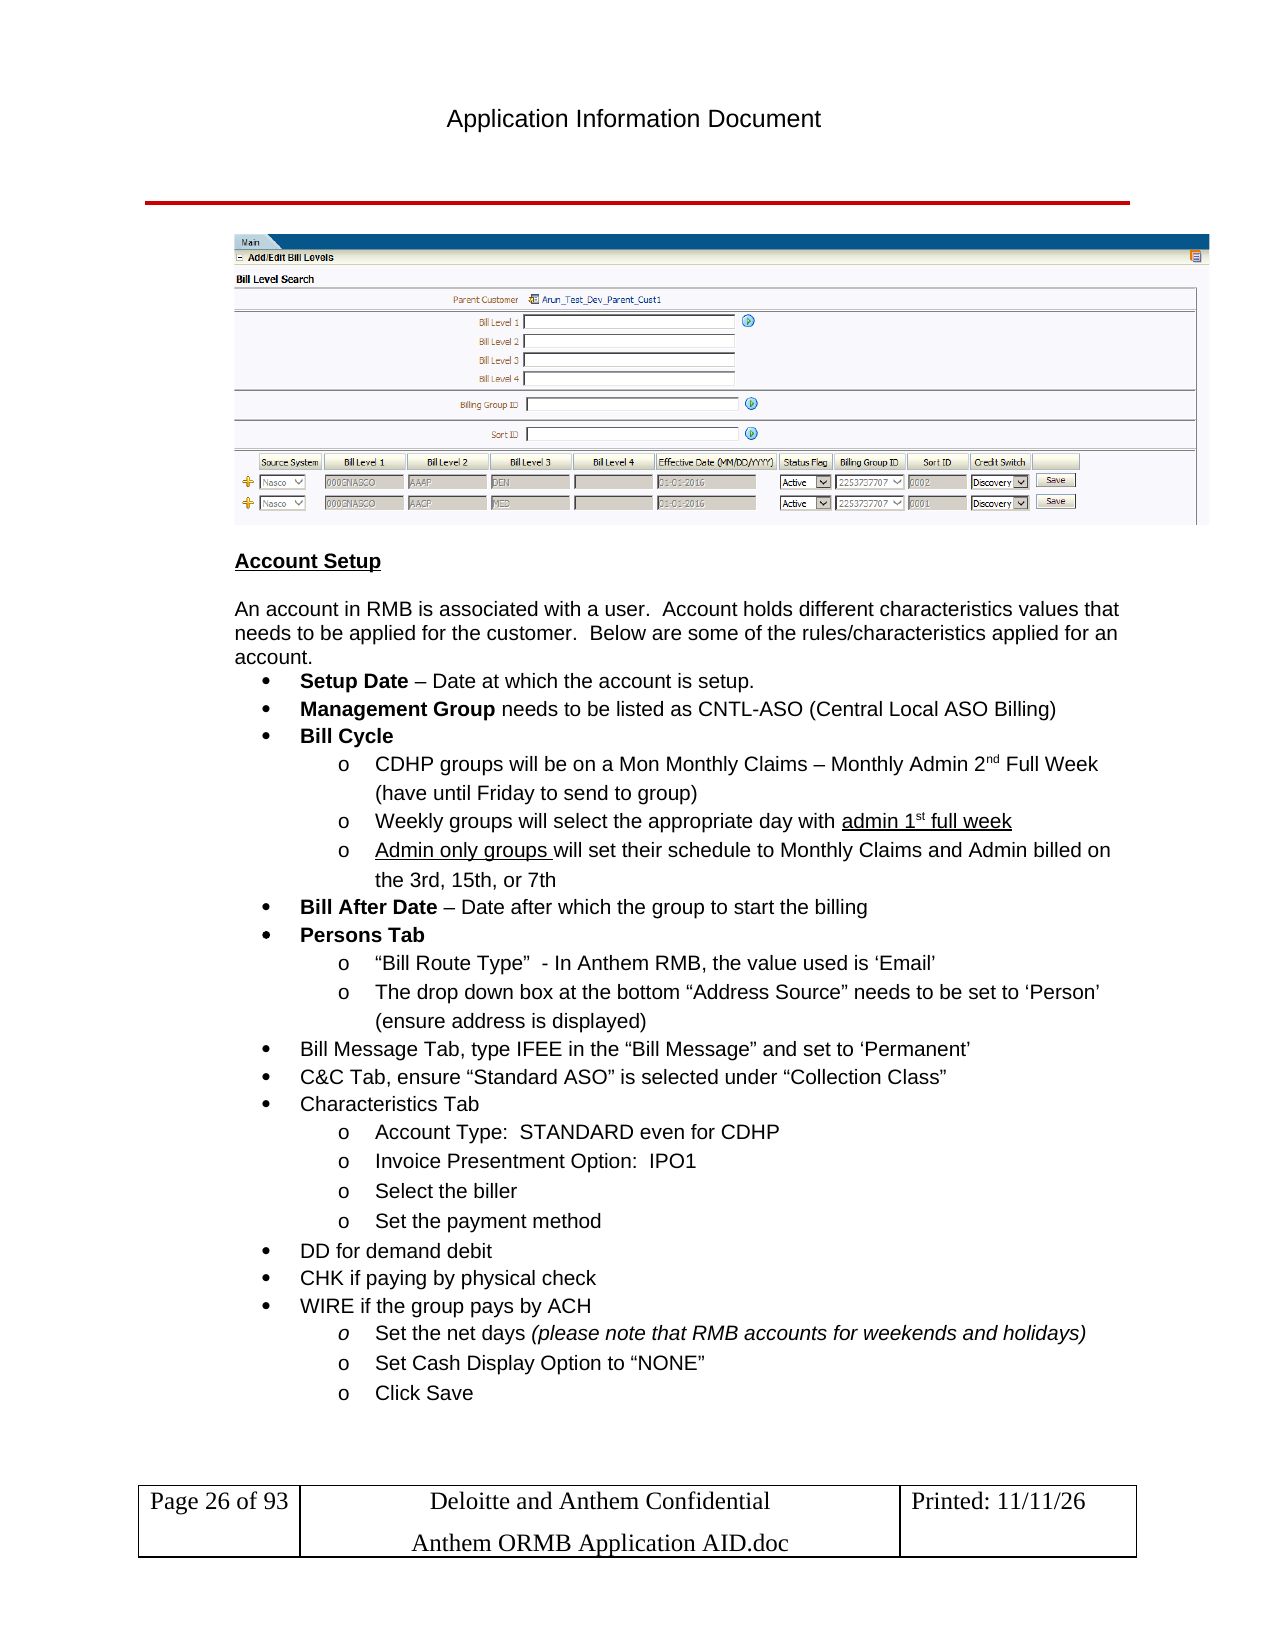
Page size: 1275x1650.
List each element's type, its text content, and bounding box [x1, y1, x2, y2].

list Account Type: STANDARD even for CDHP [337, 1120, 1125, 1146]
list Select the biller [337, 1179, 1125, 1205]
list Setup Date – Date at which the account is setup. [262, 669, 1125, 693]
list WIRE if the group pays by ACH [262, 1294, 1125, 1318]
list Characteristics Tab [262, 1092, 1125, 1116]
list Persons Tab [262, 923, 1125, 947]
list Weekly groups will select the appropriate day with admin 1st full week [337, 808, 1125, 834]
list Bill Cycle [262, 724, 1125, 748]
list The drop down box at the bottom “Address Source” needs to be set to ‘Person’ (ensure address is displayed) [337, 980, 1125, 1033]
list CHK if paying by physical check [262, 1266, 1125, 1290]
list DD for demand debit [262, 1238, 1125, 1262]
list Set Cash Display Option to “NONE” [337, 1351, 1125, 1377]
list Account Setup [234, 549, 1125, 573]
list “Bill Route Type” - In Anthem RMB, the value used is ‘Email’ [337, 950, 1125, 976]
list CDHP groups will be on a Mon Monthly Claims – Monthly Admin 2nd Full Week (have until Friday to send to group) [337, 752, 1125, 805]
list Bill After Date – Date after which the group to start the billing [262, 895, 1125, 919]
list Set the net days (please note that RMB accounts for weekends and holidays) [337, 1321, 1125, 1347]
text An account in RMB is associated with a user. Account holds different characteristics values that needs to be applied for the customer. Below are some of the rules/characteristics applied for an account. [234, 597, 1125, 669]
list Click Save [337, 1381, 1125, 1406]
list Invoice Presentment Option: IPO1 [337, 1149, 1125, 1175]
list Management Group needs to be listed as CNTL-ASO (Central Local ASO Billing) [262, 696, 1125, 721]
picture [234, 234, 1210, 525]
list Admin only groups will set their schedule to Monthly Claims and Admin billed on the 3rd, 15th, or 7th [337, 838, 1125, 892]
list Set the payment method [337, 1209, 1125, 1234]
list C&C Tab, ensure “Standard ASO” is selected under “Collection Class” [262, 1064, 1125, 1088]
list Bill Message Tab, type IFEE in the “Bill Message” and set to ‘Permanent’ [262, 1037, 1125, 1061]
